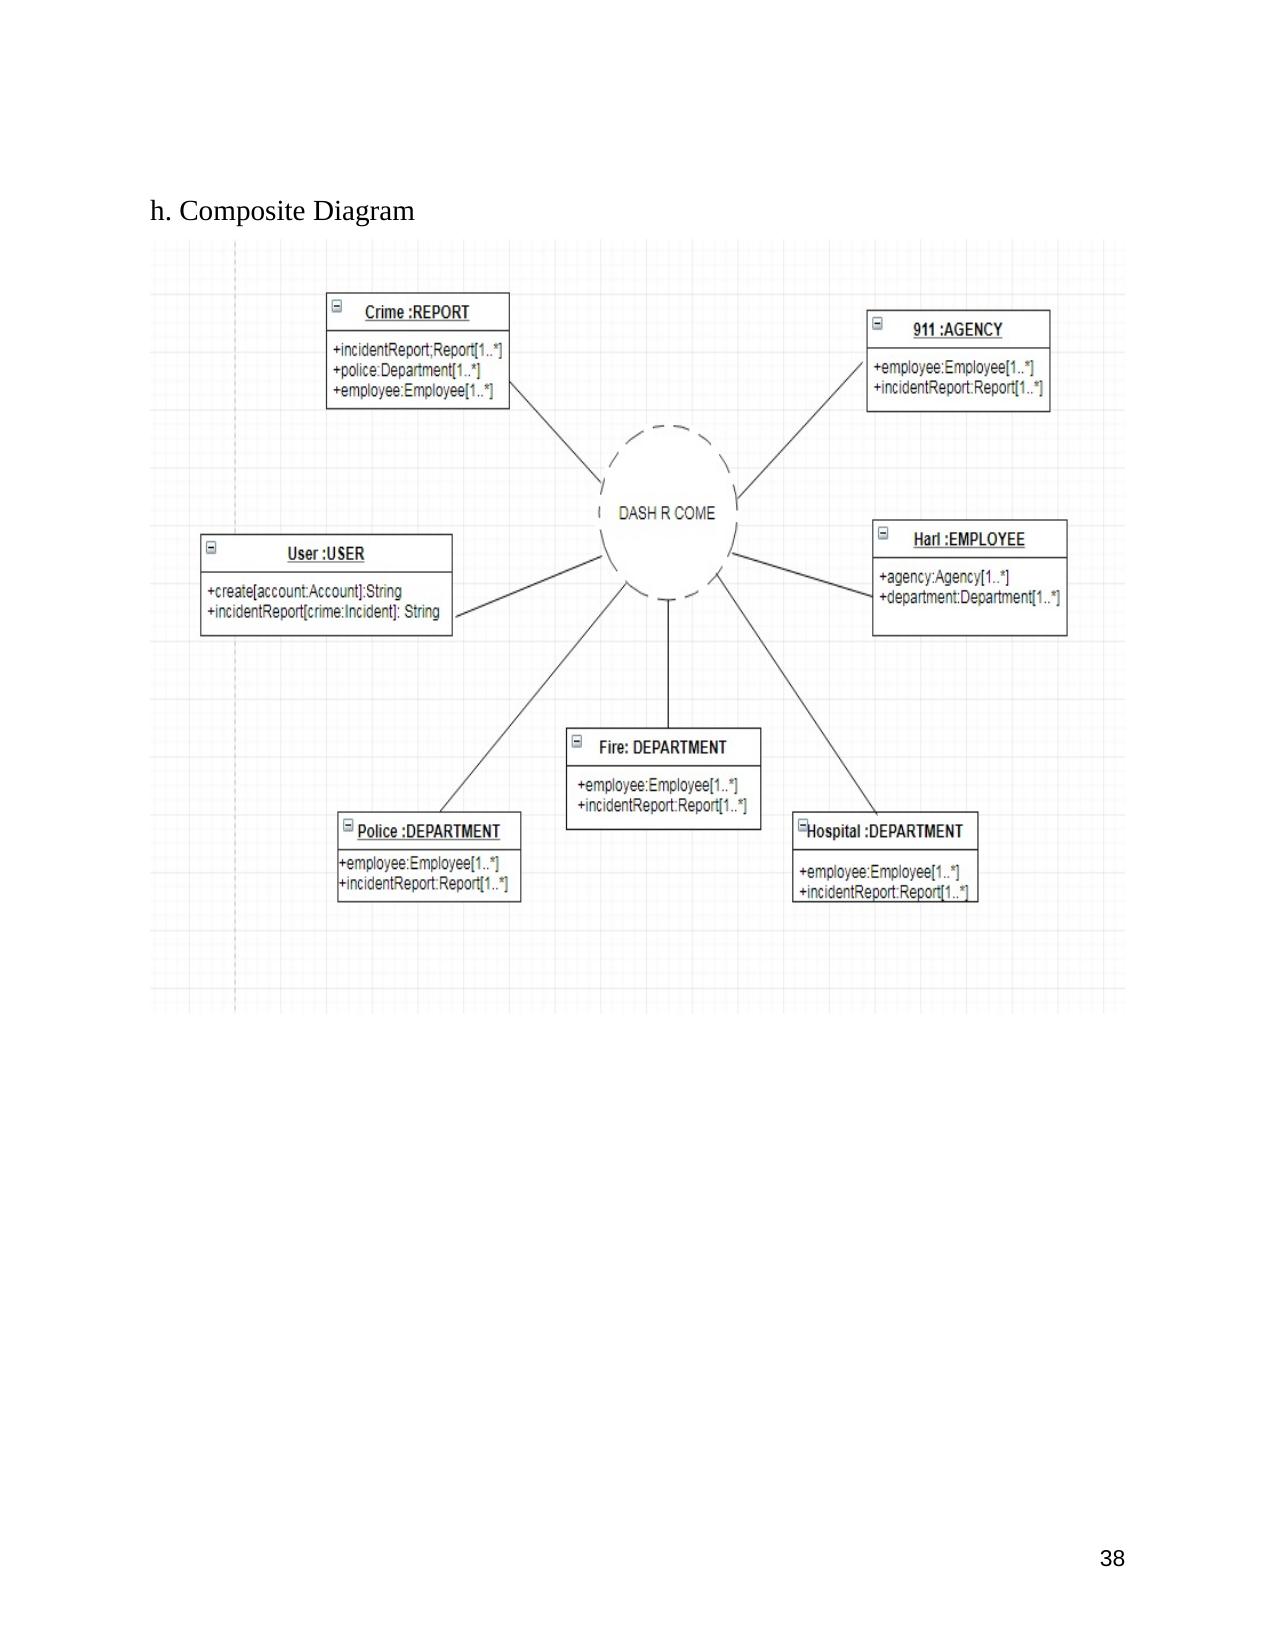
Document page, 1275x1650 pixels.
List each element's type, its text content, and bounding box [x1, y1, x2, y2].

subtitle h. Composite Diagram [150, 193, 1125, 226]
picture [150, 239, 1125, 1014]
